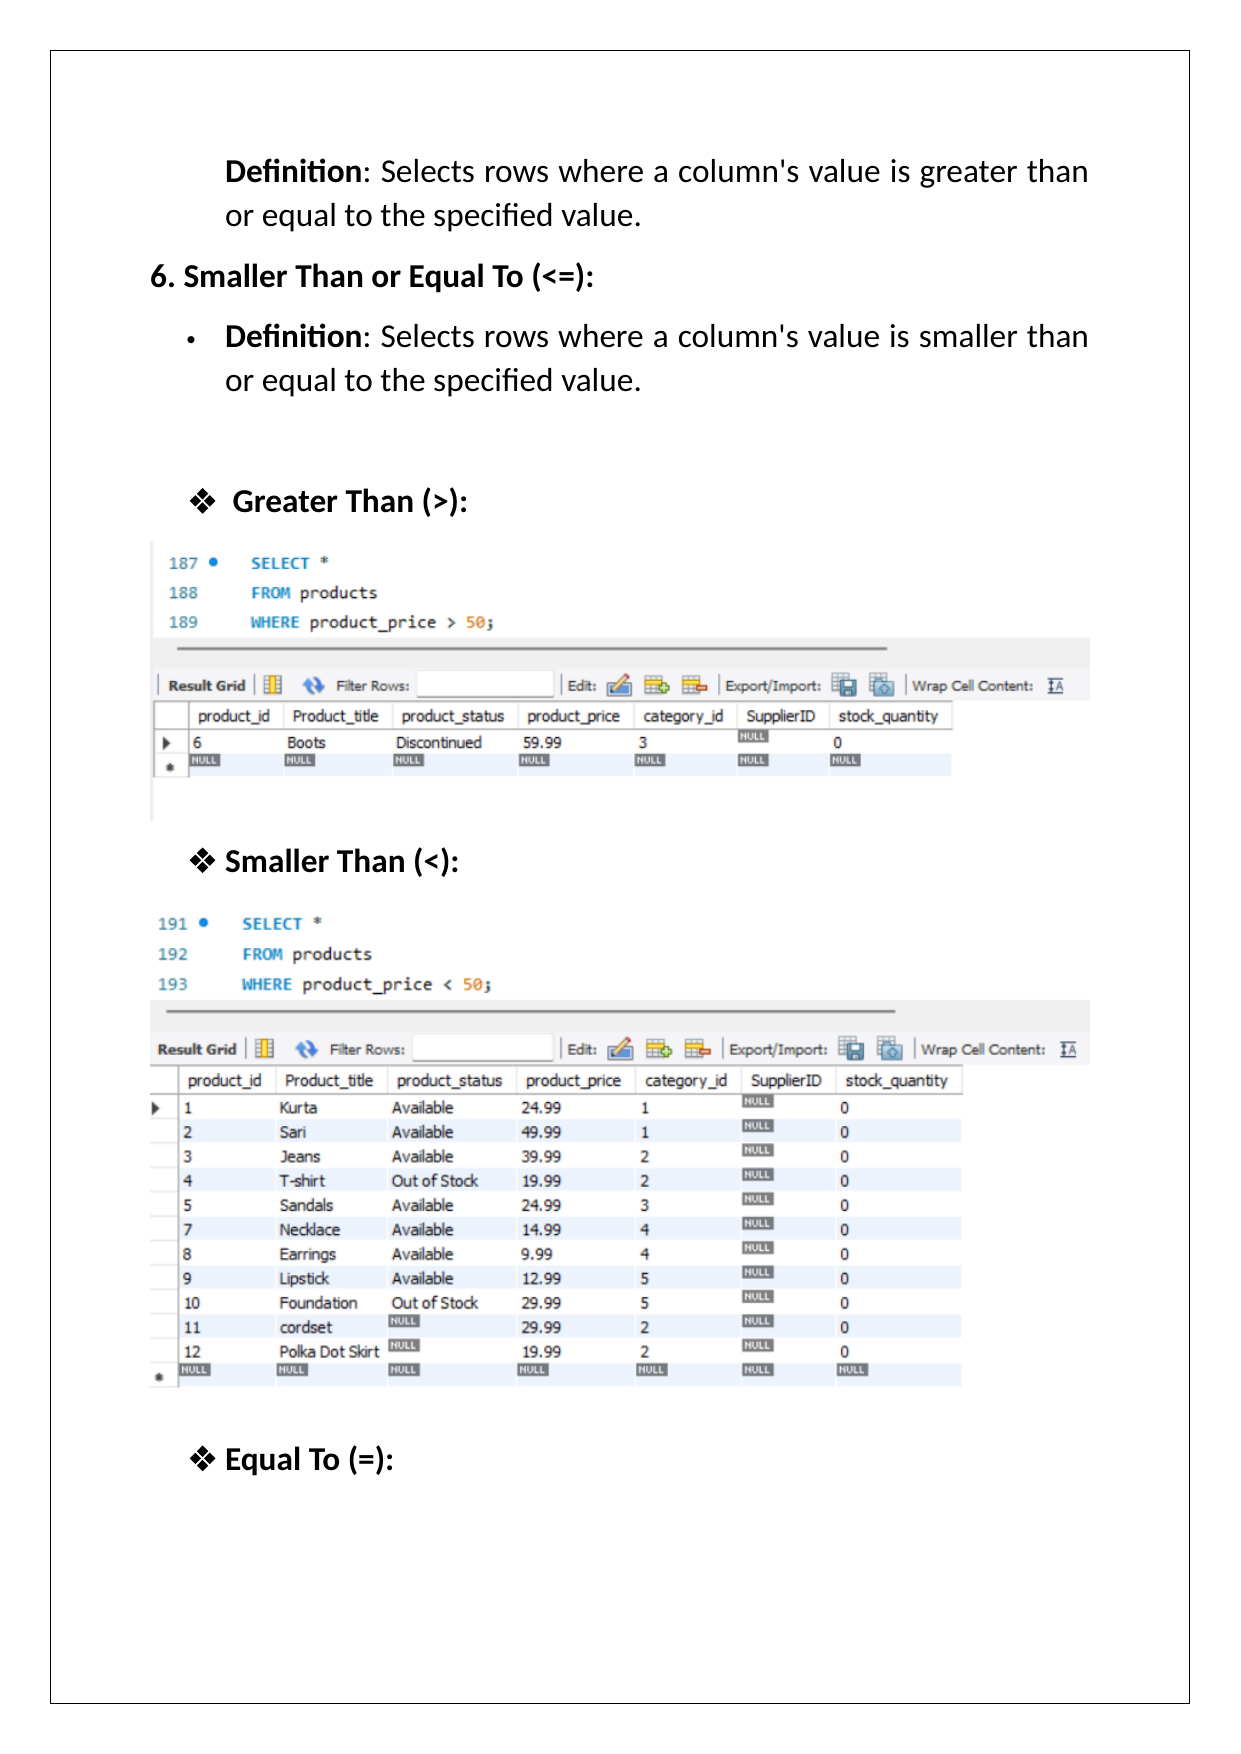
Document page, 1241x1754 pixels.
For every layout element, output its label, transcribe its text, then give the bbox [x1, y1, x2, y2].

list Definition: Selects rows where a column's value is smaller than or equal to the specified value. [187, 315, 1090, 400]
text Definition: Selects rows where a column's value is greater than or equal to the specified value. [225, 150, 1090, 235]
list Greater Than (>): [187, 480, 1090, 521]
picture [150, 541, 1091, 821]
list Smaller Than (<): [187, 840, 1090, 881]
text 6. Smaller Than or Equal To (<=): [150, 254, 1090, 295]
picture [150, 900, 1091, 1420]
list Equal To (=): [187, 1438, 1090, 1479]
